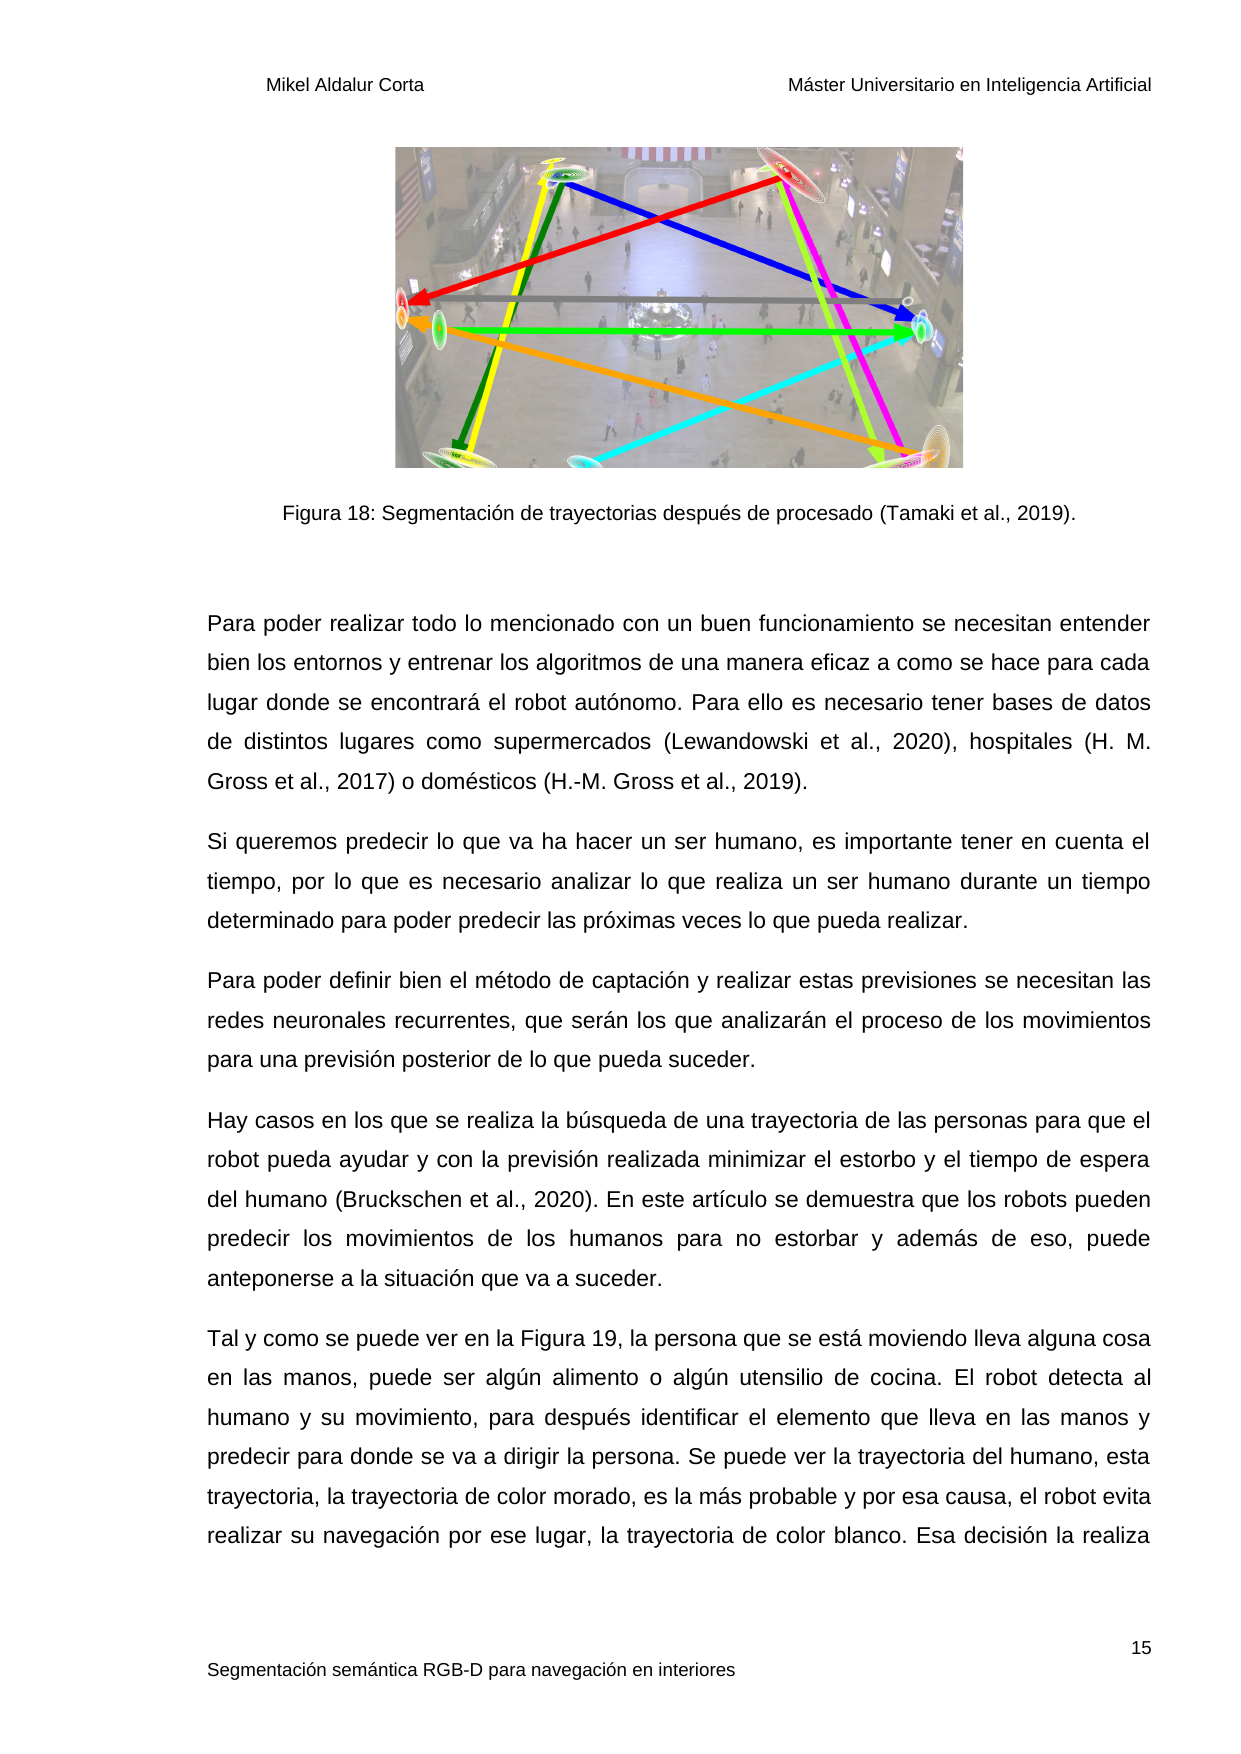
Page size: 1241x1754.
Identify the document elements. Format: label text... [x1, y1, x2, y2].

text Hay casos en los que se realiza la búsqueda de una trayectoria de las personas para que el robot pueda ayudar y con la previsión realizada minimizar el estorbo y el tiempo de espera del humano (Bruckschen et al., 2020). En este artículo se demuestra que los robots pueden predecir los movimientos de los humanos para no estorbar y además de eso, puede anteponerse a la situación que va a suceder. [207, 1107, 1152, 1291]
text Para poder realizar todo lo mencionado con un buen funcionamiento se necesitan entender bien los entornos y entrenar los algoritmos de una manera eficaz a como se hace para cada lugar donde se encontrará el robot autónomo. Para ello es necesario tener bases de datos de distintos lugares como supermercados (Lewandowski et al., 2020), hospitales (H. M. Gross et al., 2017) o domésticos (H.-M. Gross et al., 2019). [207, 610, 1152, 794]
text Para poder definir bien el método de captación y realizar estas previsiones se necesitan las redes neuronales recurrentes, que serán los que analizarán el proceso de los movimientos para una previsión posterior de lo que pueda suceder. [207, 967, 1152, 1073]
picture [395, 147, 964, 468]
text Si queremos predecir lo que va ha hacer un ser humano, es importante tener en cuenta el tiempo, por lo que es necesario analizar lo que realiza un ser humano durante un tiempo determinado para poder predecir las próximas veces lo que pueda realizar. [207, 828, 1152, 933]
text Figura 18: Segmentación de trayectorias después de procesado (Tamaki et al., 2019). [207, 501, 1152, 525]
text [207, 1325, 1152, 1549]
